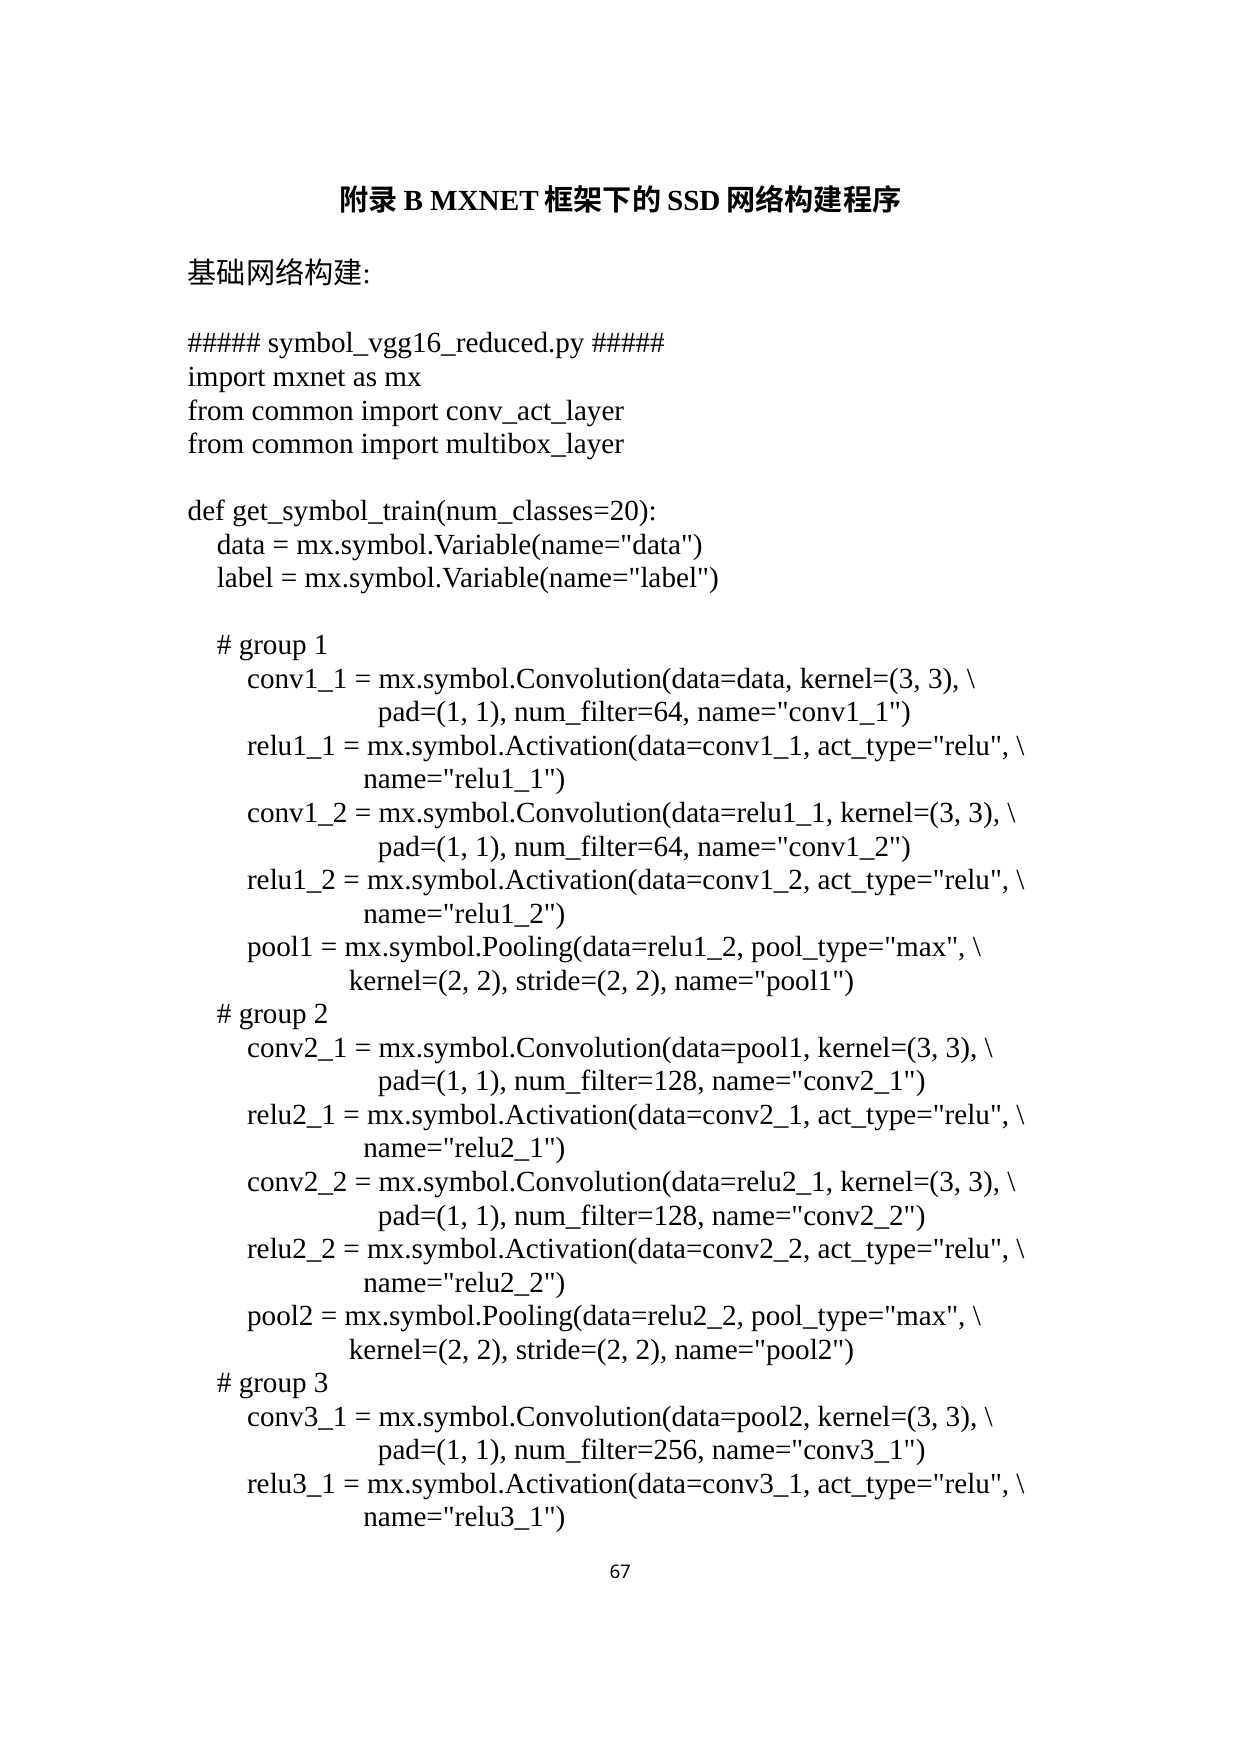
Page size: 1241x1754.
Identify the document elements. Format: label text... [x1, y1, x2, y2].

text kernel=(2, 2), stride=(2, 2), name="pool2") [187, 1332, 1053, 1365]
text # group 3 [187, 1365, 1053, 1399]
text ##### symbol_vgg16_reduced.py ##### [187, 326, 1053, 359]
text pool1 = mx.symbol.Pooling(data=relu1_2, pool_type="max", \ [187, 929, 1053, 963]
text relu2_1 = mx.symbol.Activation(data=conv2_1, act_type="relu", \ [187, 1097, 1053, 1131]
text conv2_1 = mx.symbol.Convolution(data=pool1, kernel=(3, 3), \ [187, 1030, 1053, 1063]
text name="relu3_1") [187, 1499, 1053, 1533]
text conv2_2 = mx.symbol.Convolution(data=relu2_1, kernel=(3, 3), \ [187, 1164, 1053, 1198]
text name="relu2_2") [187, 1265, 1053, 1298]
text import mxnet as mx [187, 359, 1053, 393]
text relu2_2 = mx.symbol.Activation(data=conv2_2, act_type="relu", \ [187, 1231, 1053, 1265]
text pool2 = mx.symbol.Pooling(data=relu2_2, pool_type="max", \ [187, 1298, 1053, 1332]
text data = mx.symbol.Variable(name="data") [187, 527, 1053, 560]
text conv3_1 = mx.symbol.Convolution(data=pool2, kernel=(3, 3), \ [187, 1399, 1053, 1432]
text pad=(1, 1), num_filter=256, name="conv3_1") [187, 1432, 1053, 1466]
text relu3_1 = mx.symbol.Activation(data=conv3_1, act_type="relu", \ [187, 1466, 1053, 1499]
text name="relu2_1") [187, 1131, 1053, 1164]
text def get_symbol_train(num_classes=20): [187, 493, 1053, 527]
text from common import conv_act_layer [187, 393, 1053, 426]
text label = mx.symbol.Variable(name="label") [187, 560, 1053, 594]
text conv1_1 = mx.symbol.Convolution(data=data, kernel=(3, 3), \ [187, 661, 1053, 694]
text relu1_2 = mx.symbol.Activation(data=conv1_2, act_type="relu", \ [187, 862, 1053, 896]
text # group 2 [187, 996, 1053, 1030]
text kernel=(2, 2), stride=(2, 2), name="pool1") [187, 963, 1053, 996]
text # group 1 [187, 627, 1053, 661]
text from common import multibox_layer [187, 426, 1053, 460]
text pad=(1, 1), num_filter=64, name="conv1_2") [187, 829, 1053, 862]
text pad=(1, 1), num_filter=128, name="conv2_1") [187, 1063, 1053, 1097]
text name="relu1_1") [187, 762, 1053, 795]
text pad=(1, 1), num_filter=64, name="conv1_1") [187, 694, 1053, 728]
text relu1_1 = mx.symbol.Activation(data=conv1_1, act_type="relu", \ [187, 728, 1053, 762]
text name="relu1_2") [187, 896, 1053, 929]
text pad=(1, 1), num_filter=128, name="conv2_2") [187, 1198, 1053, 1231]
text 基础网络构建: [187, 250, 1053, 292]
text 附录B MXNET框架下的SSD网络构建程序 [187, 176, 1053, 218]
text conv1_2 = mx.symbol.Convolution(data=relu1_1, kernel=(3, 3), \ [187, 795, 1053, 829]
